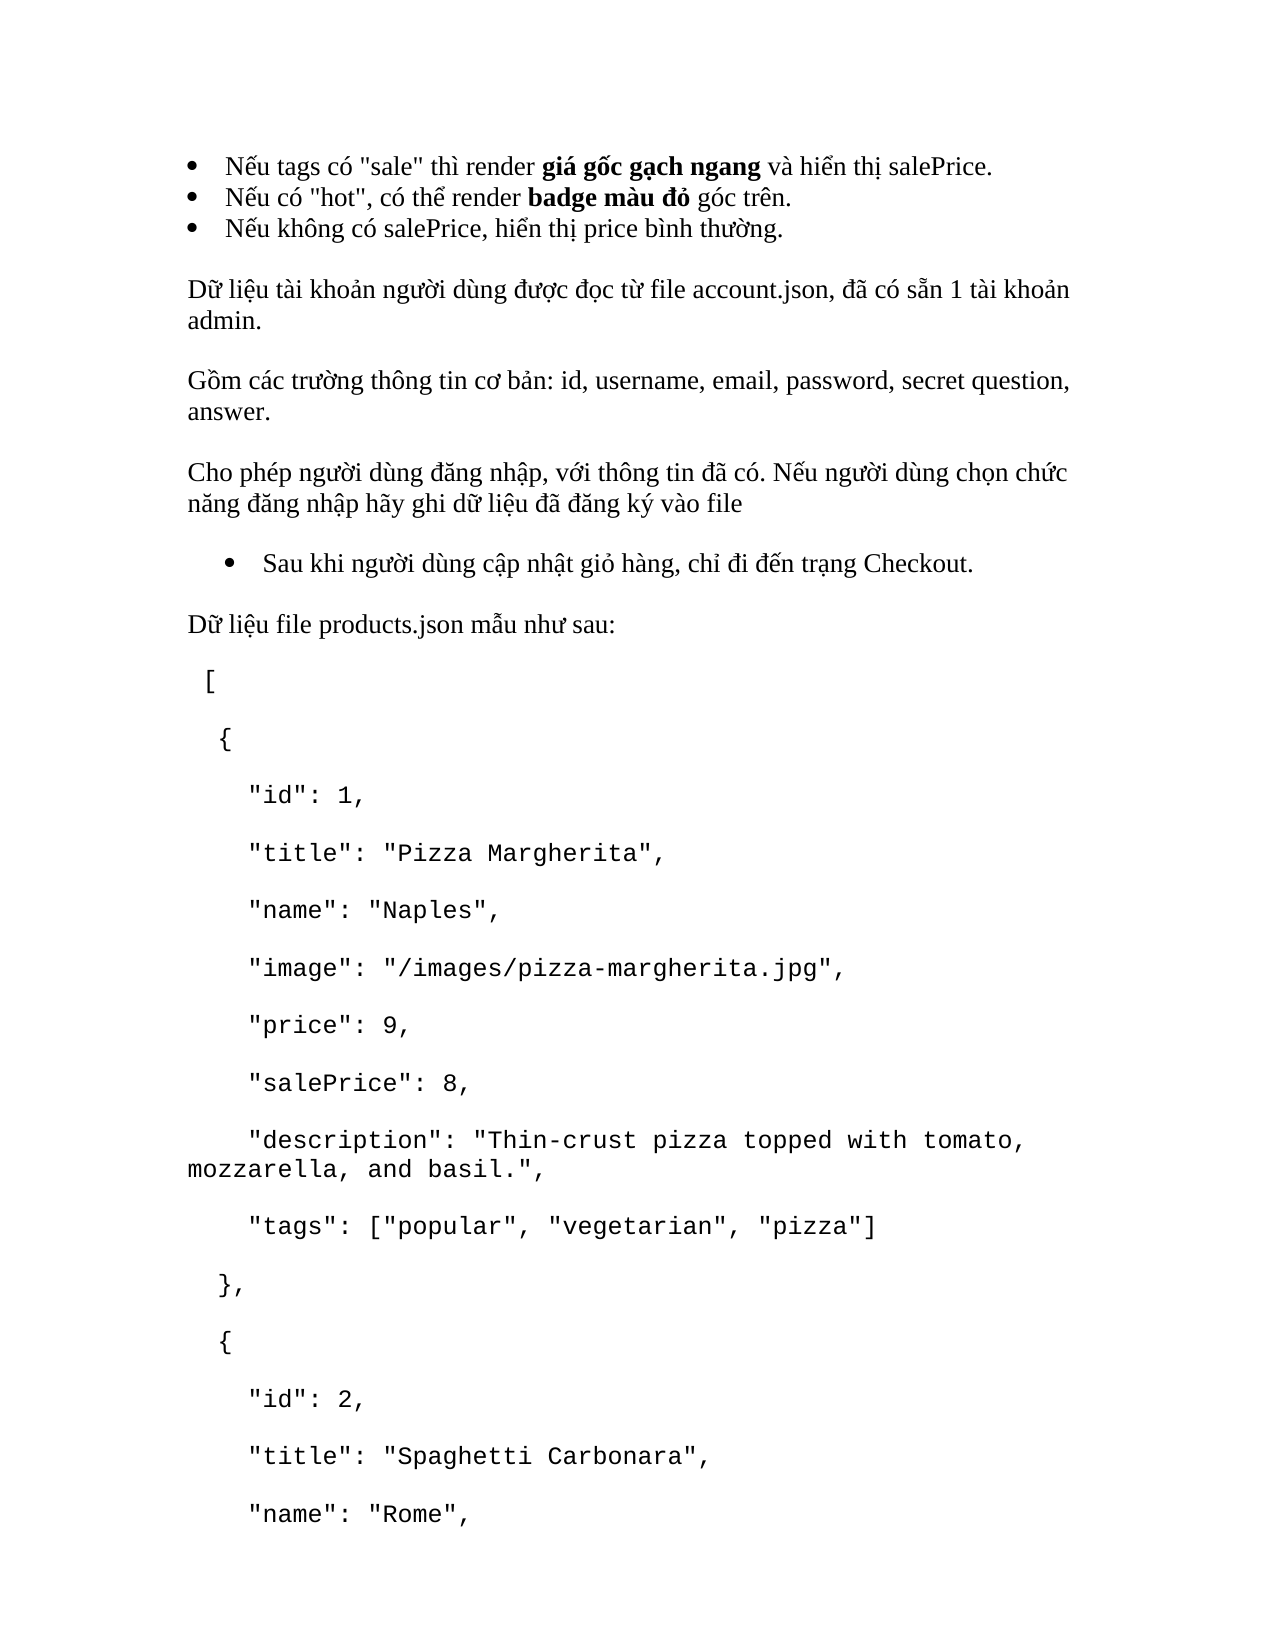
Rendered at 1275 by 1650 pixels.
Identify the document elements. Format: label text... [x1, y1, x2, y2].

text "price": 9, [187, 1071, 1125, 1100]
text Dữ liệu tài khoản người dùng được đọc từ file account.json, đã có sẵn 1 tài khoản admin. [187, 331, 1125, 393]
text "tags": ["popular", "vegetarian", "pizza"] [187, 1272, 1125, 1301]
text { [187, 784, 1125, 812]
text "salePrice": 8, [187, 1129, 1125, 1157]
text Gồm các trường thông tin cơ bản: id, username, email, password, secret question, answer. [187, 423, 1125, 485]
list Nếu có "hot", có thể render badge màu đỏ góc trên. [187, 210, 1125, 242]
text "id": 2, [187, 1445, 1125, 1473]
text "image": "/images/pizza-margherita.jpg", [187, 1014, 1125, 1042]
list Nếu không có salePrice, hiển thị price bình thường. [187, 271, 1125, 302]
text Dữ liệu file products.json mẫu như sau: [187, 666, 1125, 697]
text }, [187, 1330, 1125, 1358]
text [ [187, 726, 1125, 755]
text Cho phép người dùng đăng nhập, với thông tin đã có. Nếu người dùng chọn chức năng đăng nhập hãy ghi dữ liệu đã đăng ký vào file [187, 514, 1125, 576]
text "title": "Pizza Margherita", [187, 899, 1125, 927]
list Nếu tags có "sale" thì render giá gốc gạch ngang và hiển thị salePrice. [187, 150, 1125, 181]
text { [187, 1387, 1125, 1416]
text "name": "Naples", [187, 956, 1125, 985]
text "title": "Spaghetti Carbonara", [187, 1502, 1125, 1531]
text "description": "Thin-crust pizza topped with tomato, mozzarella, and basil.", [187, 1186, 1125, 1243]
text "id": 1, [187, 841, 1125, 870]
list Sau khi người dùng cập nhật giỏ hàng, chỉ đi đến trạng Checkout. [225, 606, 1125, 637]
